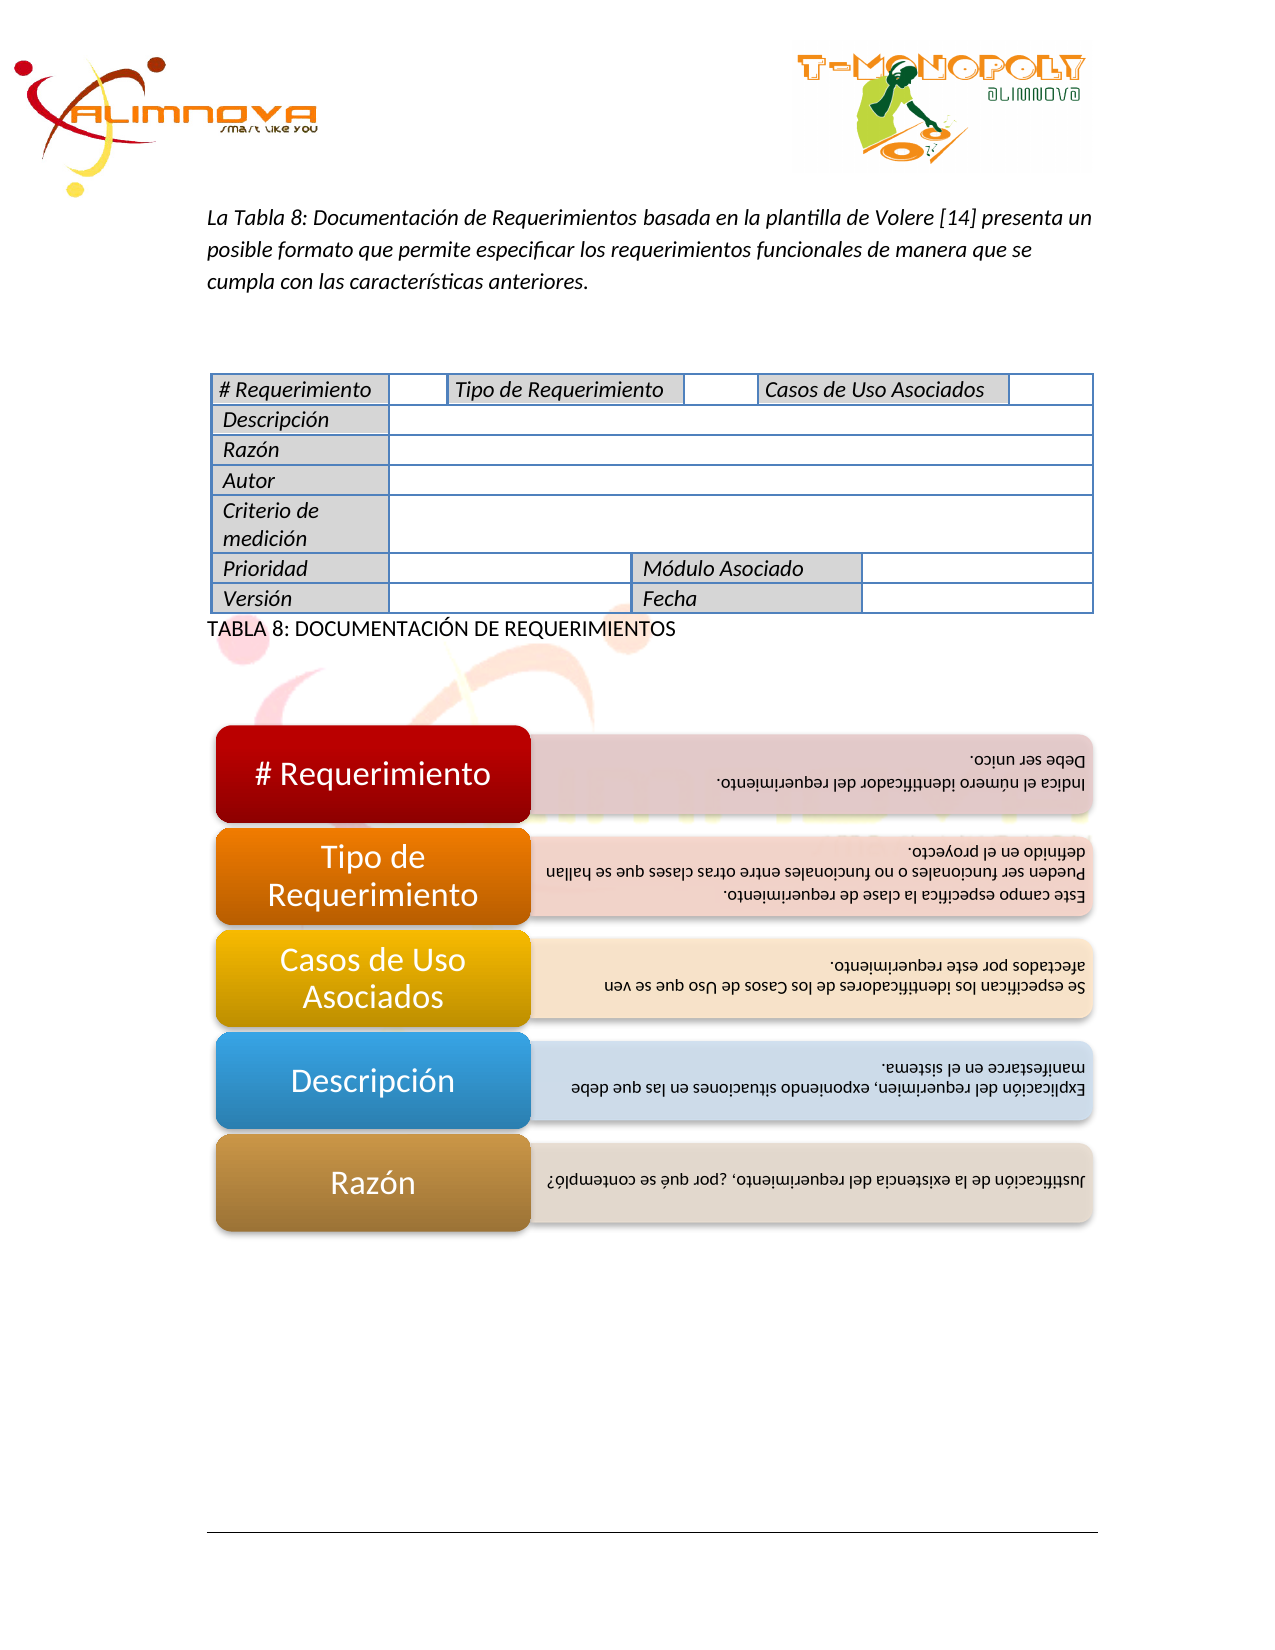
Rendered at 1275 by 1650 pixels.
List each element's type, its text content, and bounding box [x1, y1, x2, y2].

table_cell [863, 554, 1092, 582]
table_cell [390, 466, 1092, 494]
table_cell Versión [213, 584, 388, 612]
table_header [1010, 375, 1092, 403]
table_header [390, 375, 446, 403]
table_cell Módulo Asociado [633, 554, 861, 582]
table_cell [863, 584, 1092, 612]
table_cell Prioridad [213, 554, 388, 582]
picture [10, 55, 319, 199]
table_cell Fecha [633, 584, 861, 612]
table_cell [390, 584, 630, 612]
table_header Casos de Uso Asociados [759, 375, 1008, 403]
table_cell [390, 436, 1092, 464]
table_cell Criterio de medición [213, 496, 388, 552]
table_cell [390, 554, 630, 582]
table_cell Descripción [213, 406, 388, 433]
table_header [685, 375, 757, 403]
table_cell Razón [213, 436, 388, 464]
picture [792, 40, 1093, 173]
table_cell [390, 496, 1092, 552]
table_header Tipo de Requerimiento [449, 375, 683, 403]
table_cell Autor [213, 466, 388, 494]
table_cell [390, 406, 1092, 433]
table_header # Requerimiento [213, 375, 388, 403]
